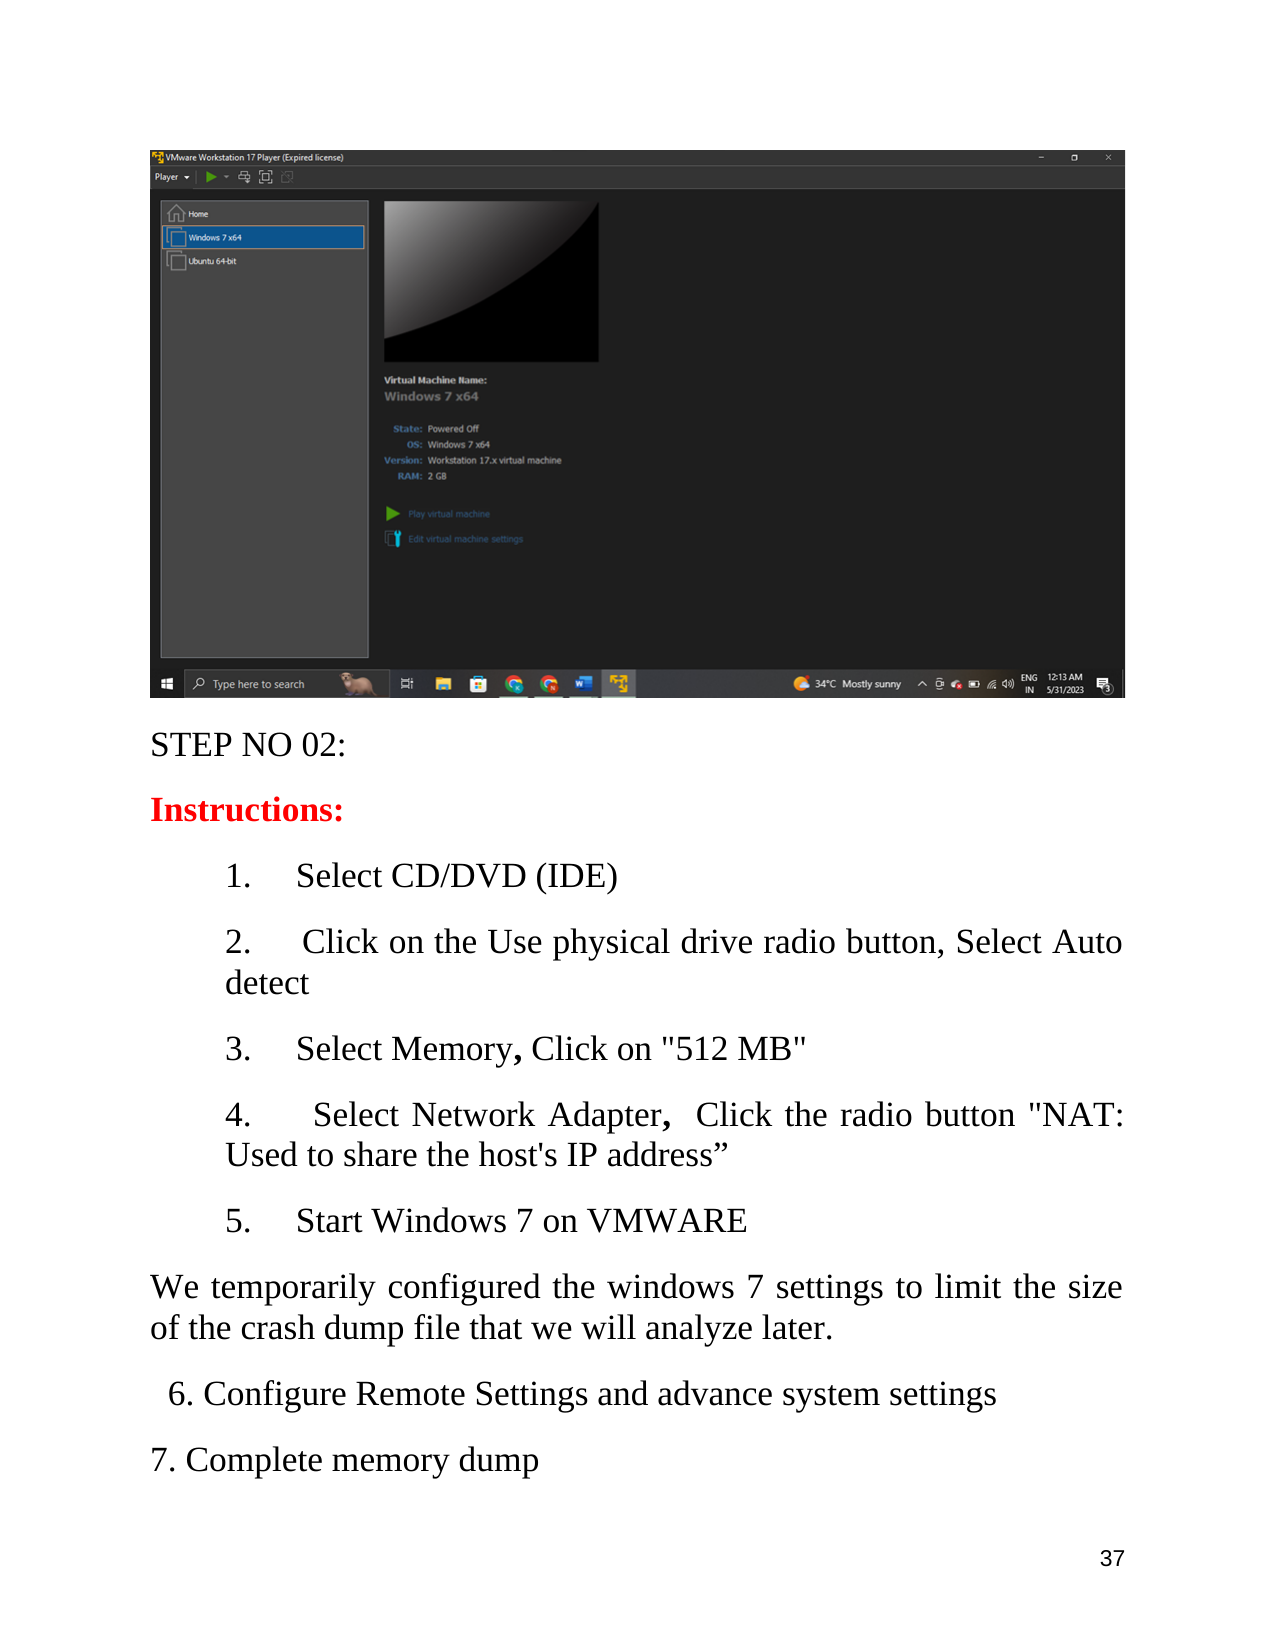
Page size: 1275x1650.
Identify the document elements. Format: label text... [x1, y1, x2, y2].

text 1. Select CD/DVD (IDE) [225, 854, 1125, 895]
text 5. Start Windows 7 on VMWARE [225, 1199, 1125, 1240]
picture [150, 150, 1125, 698]
text 2. Click on the Use physical drive radio button, Select Auto detect [225, 920, 1125, 1002]
text Instructions: [150, 789, 1125, 829]
text 6. Configure Remote Settings and advance system settings [150, 1372, 1125, 1413]
text STEP NO 02: [150, 723, 1125, 764]
text 4. Select Network Adapter, Click the radio button "NAT: Used to share the host's IP address” [225, 1093, 1125, 1174]
text 7. Complete memory dump [150, 1438, 1125, 1479]
text We temporarily configured the windows 7 settings to limit the size of the crash dump file that we will analyze later. [150, 1265, 1125, 1347]
text 3. Select Memory, Click on "512 MB" [225, 1027, 1125, 1068]
